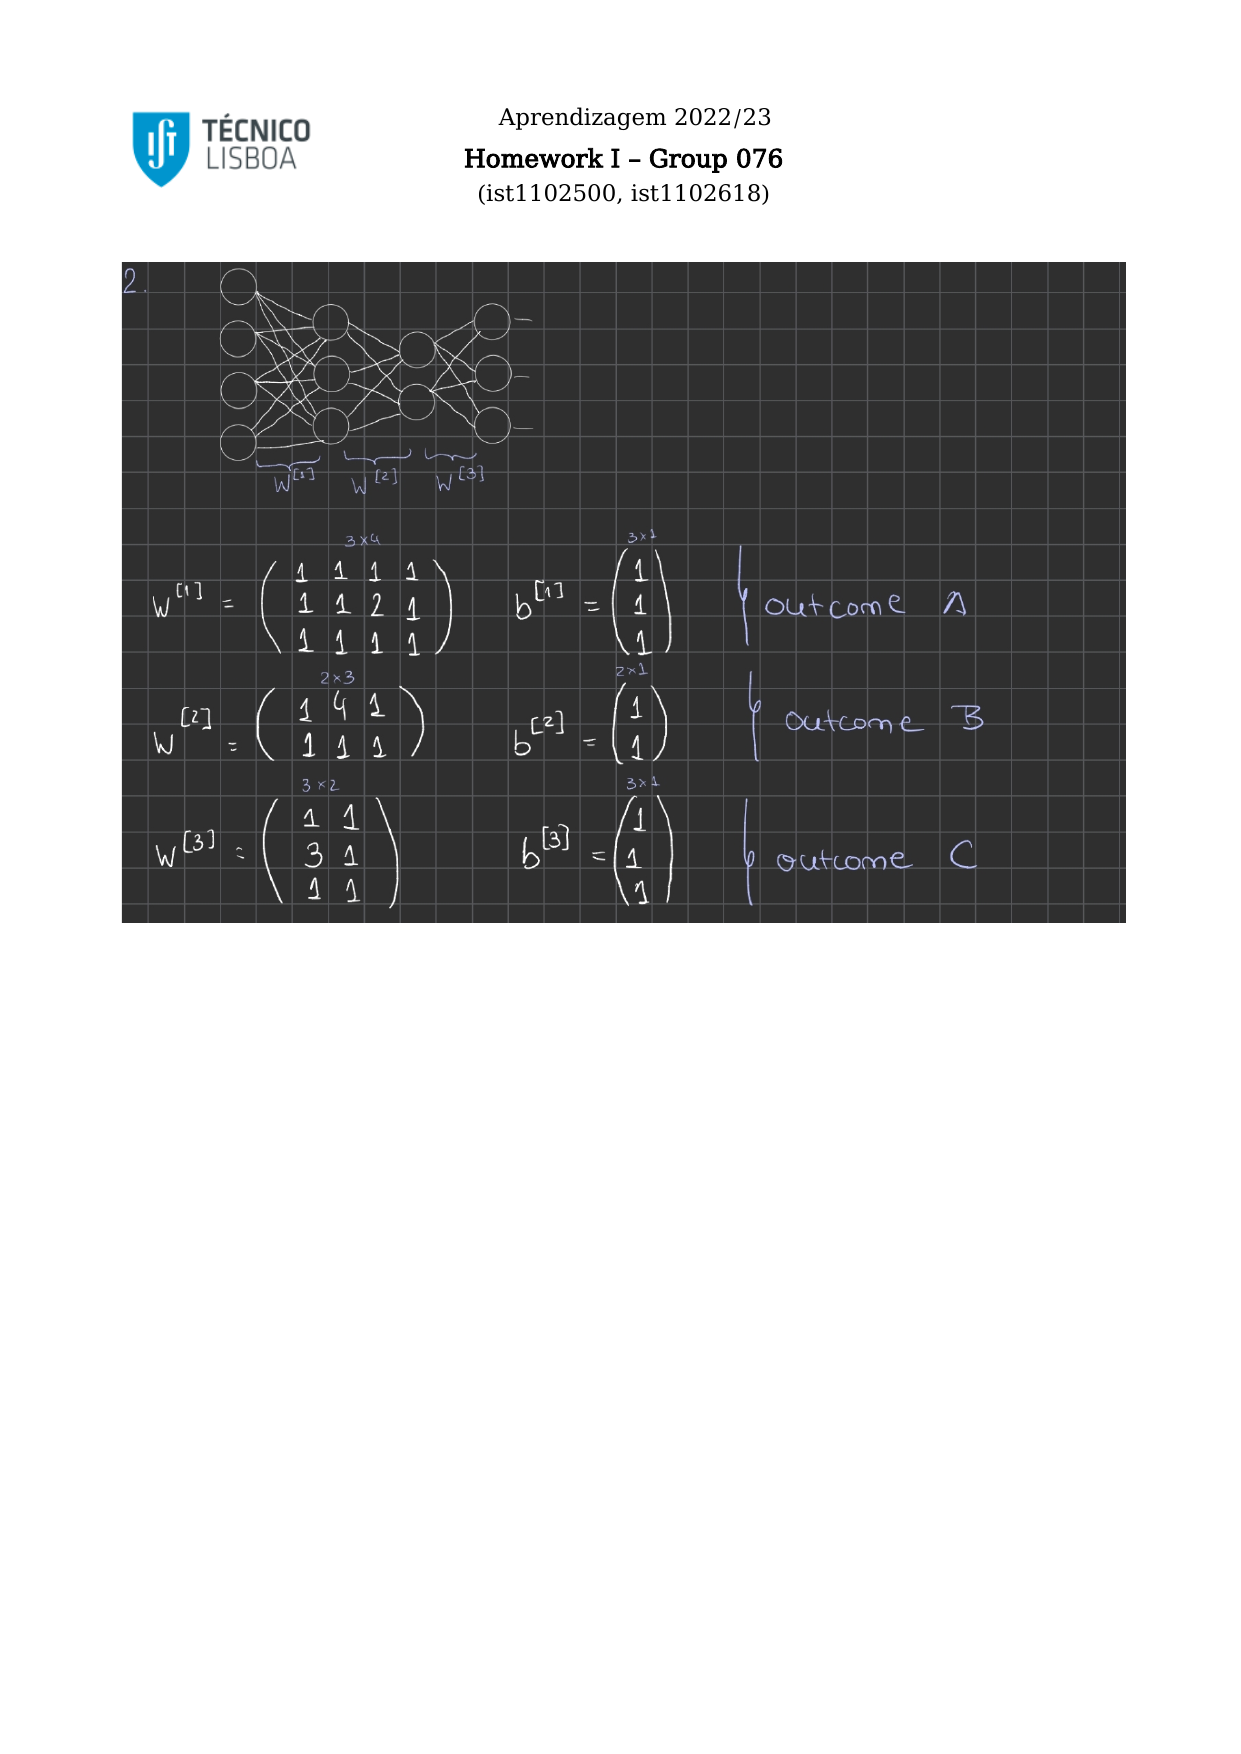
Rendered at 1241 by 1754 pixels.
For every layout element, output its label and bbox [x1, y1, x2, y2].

picture [121, 262, 1126, 923]
picture [121, 103, 320, 197]
